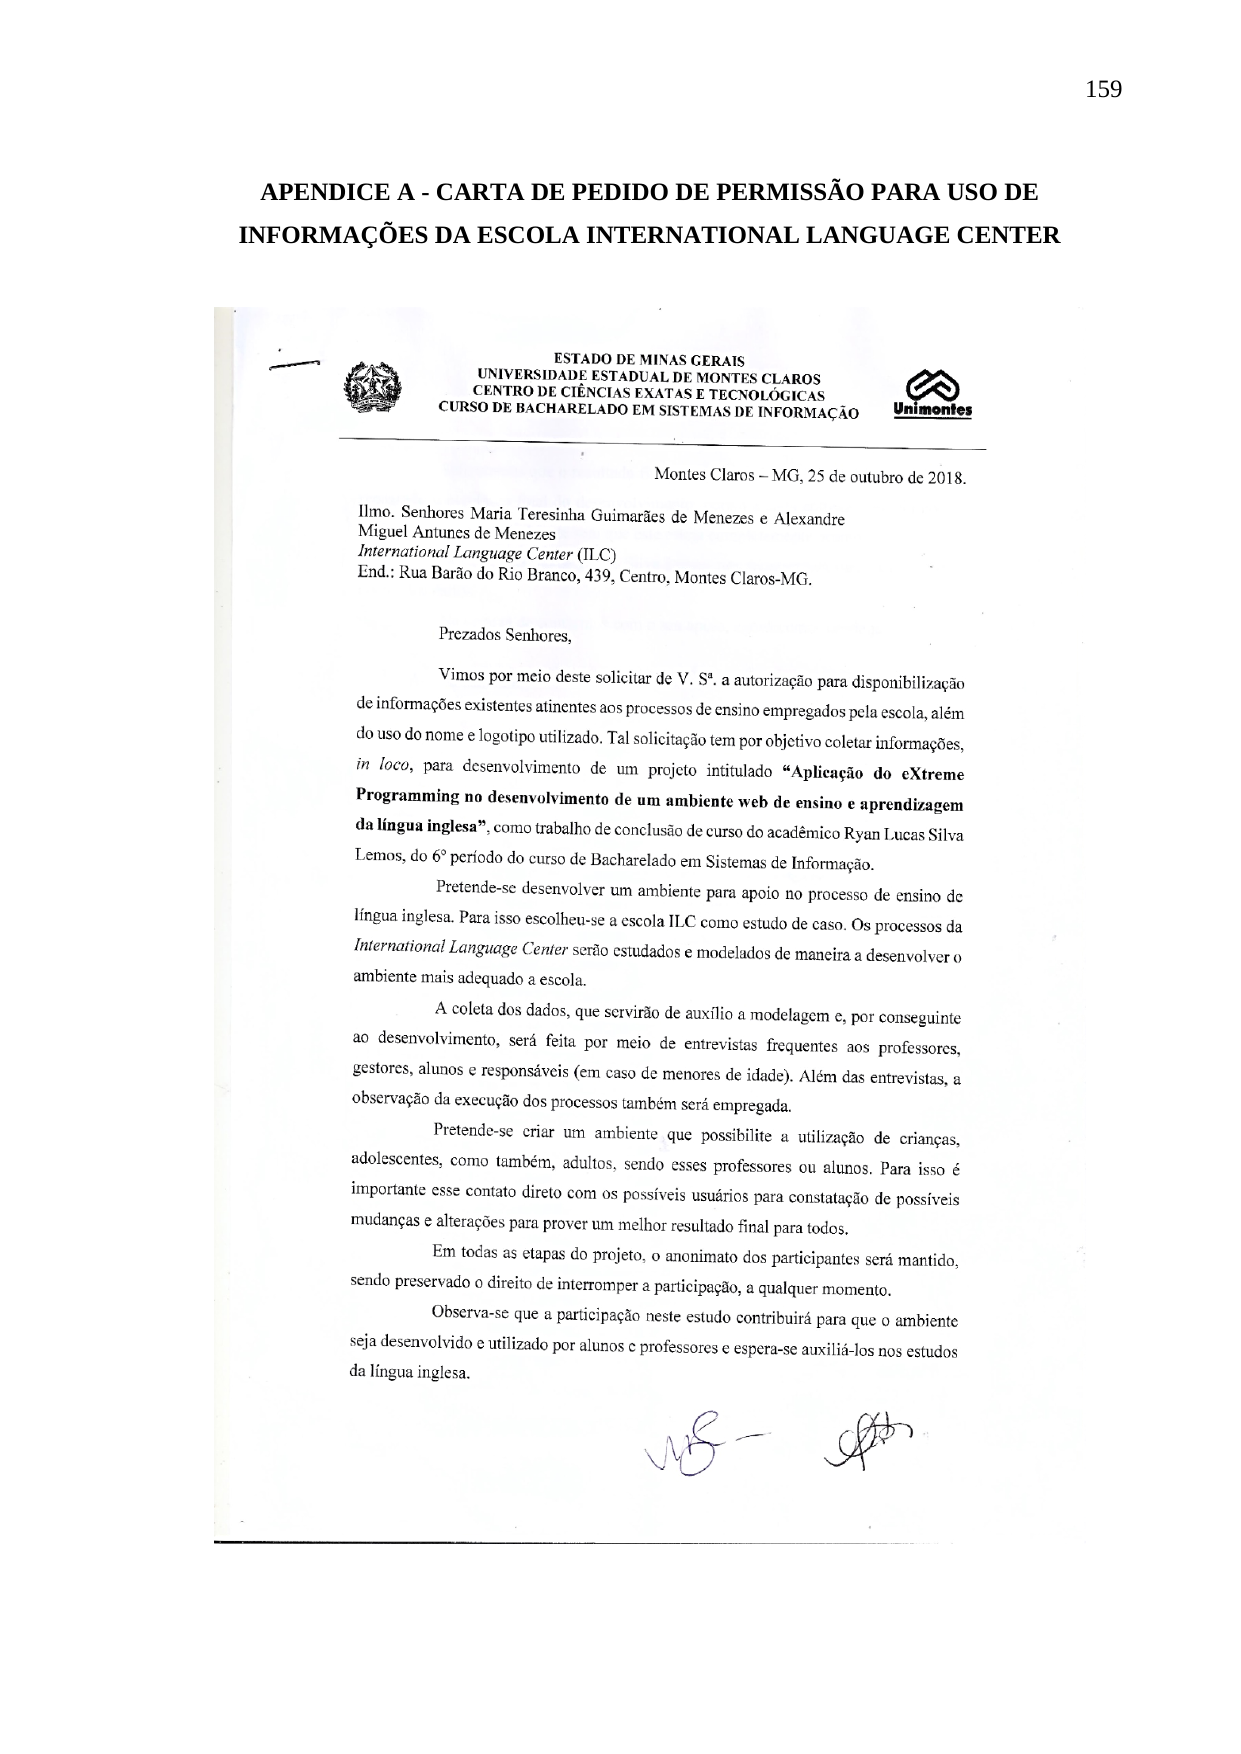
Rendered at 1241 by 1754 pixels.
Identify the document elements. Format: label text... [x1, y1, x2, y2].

picture [214, 308, 1086, 1543]
subtitle Apendice A - carta de pedido de permissão para uso de informações da escola International language center [177, 177, 1122, 249]
